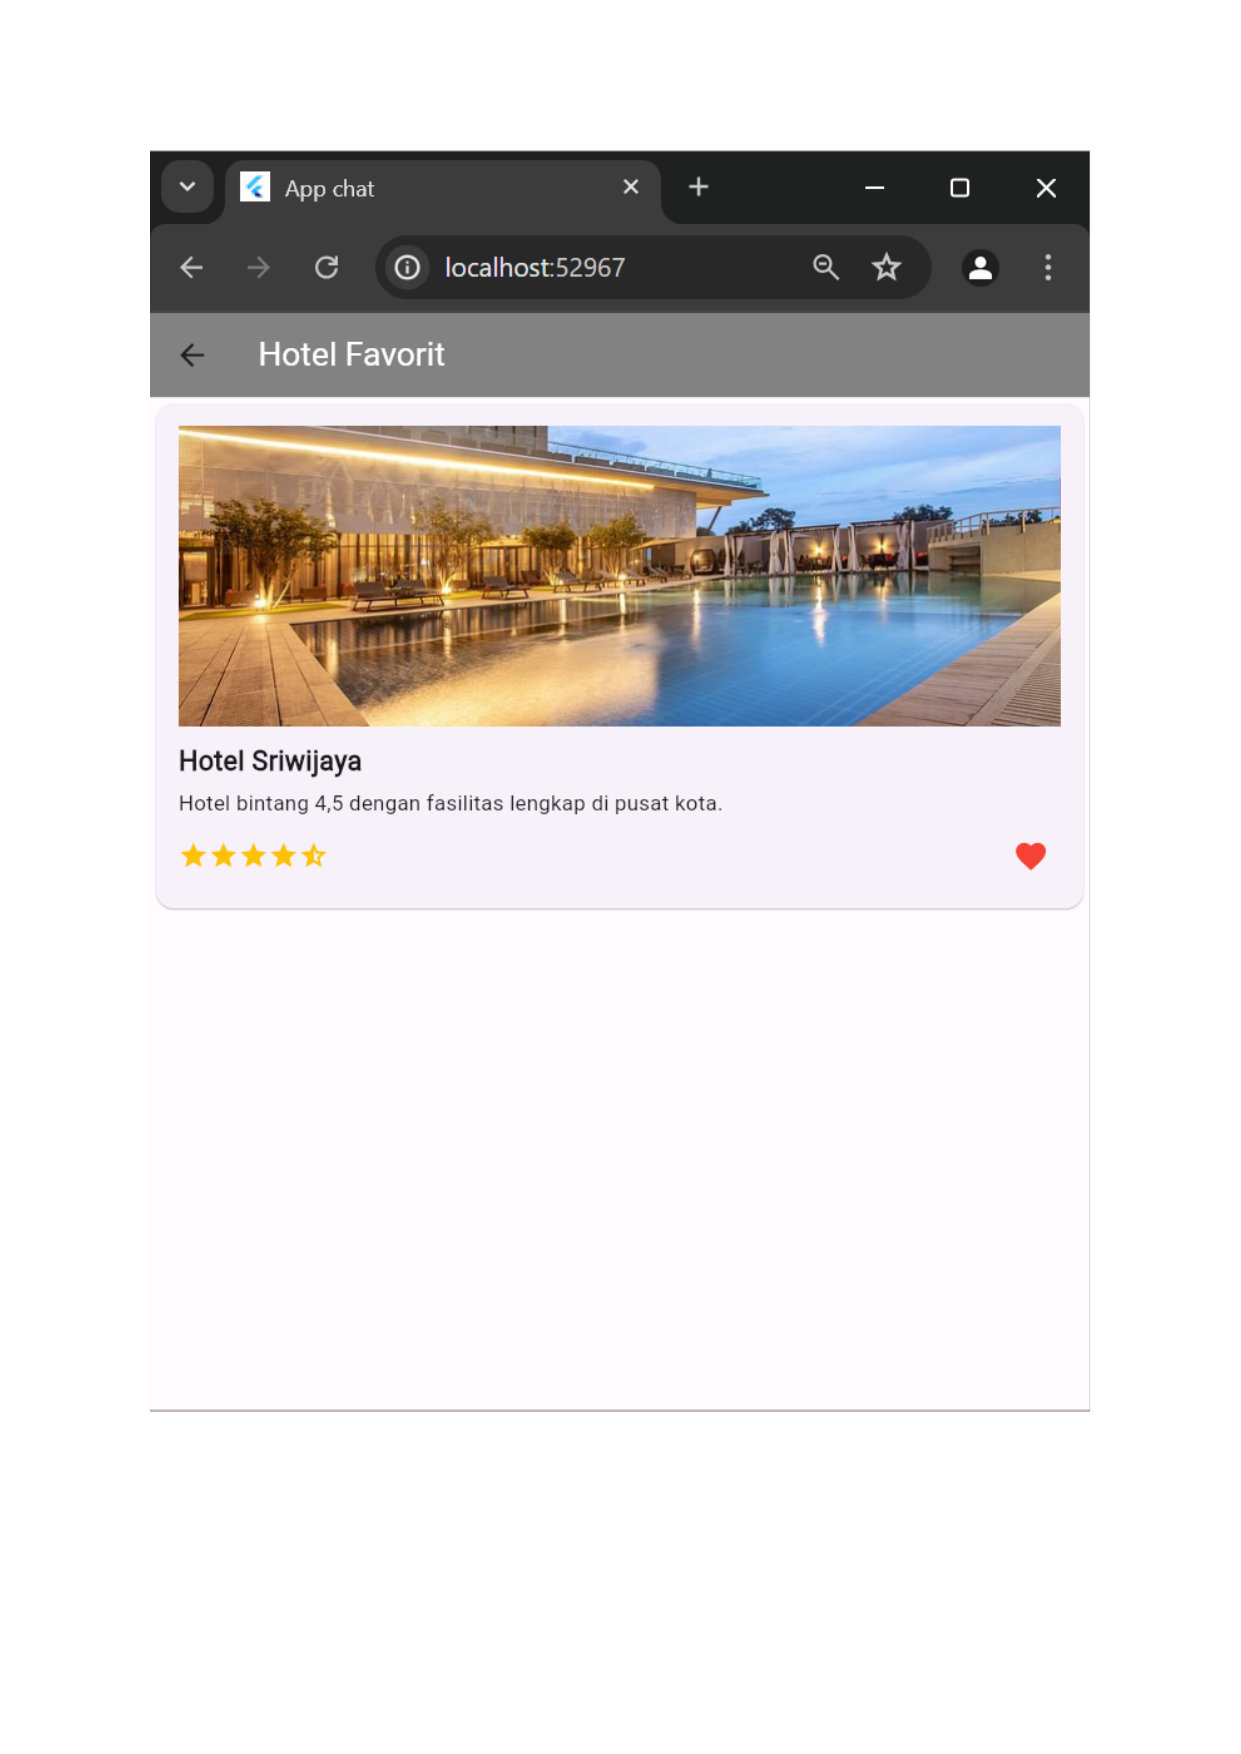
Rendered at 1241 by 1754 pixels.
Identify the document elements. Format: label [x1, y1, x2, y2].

picture [150, 150, 1091, 1412]
